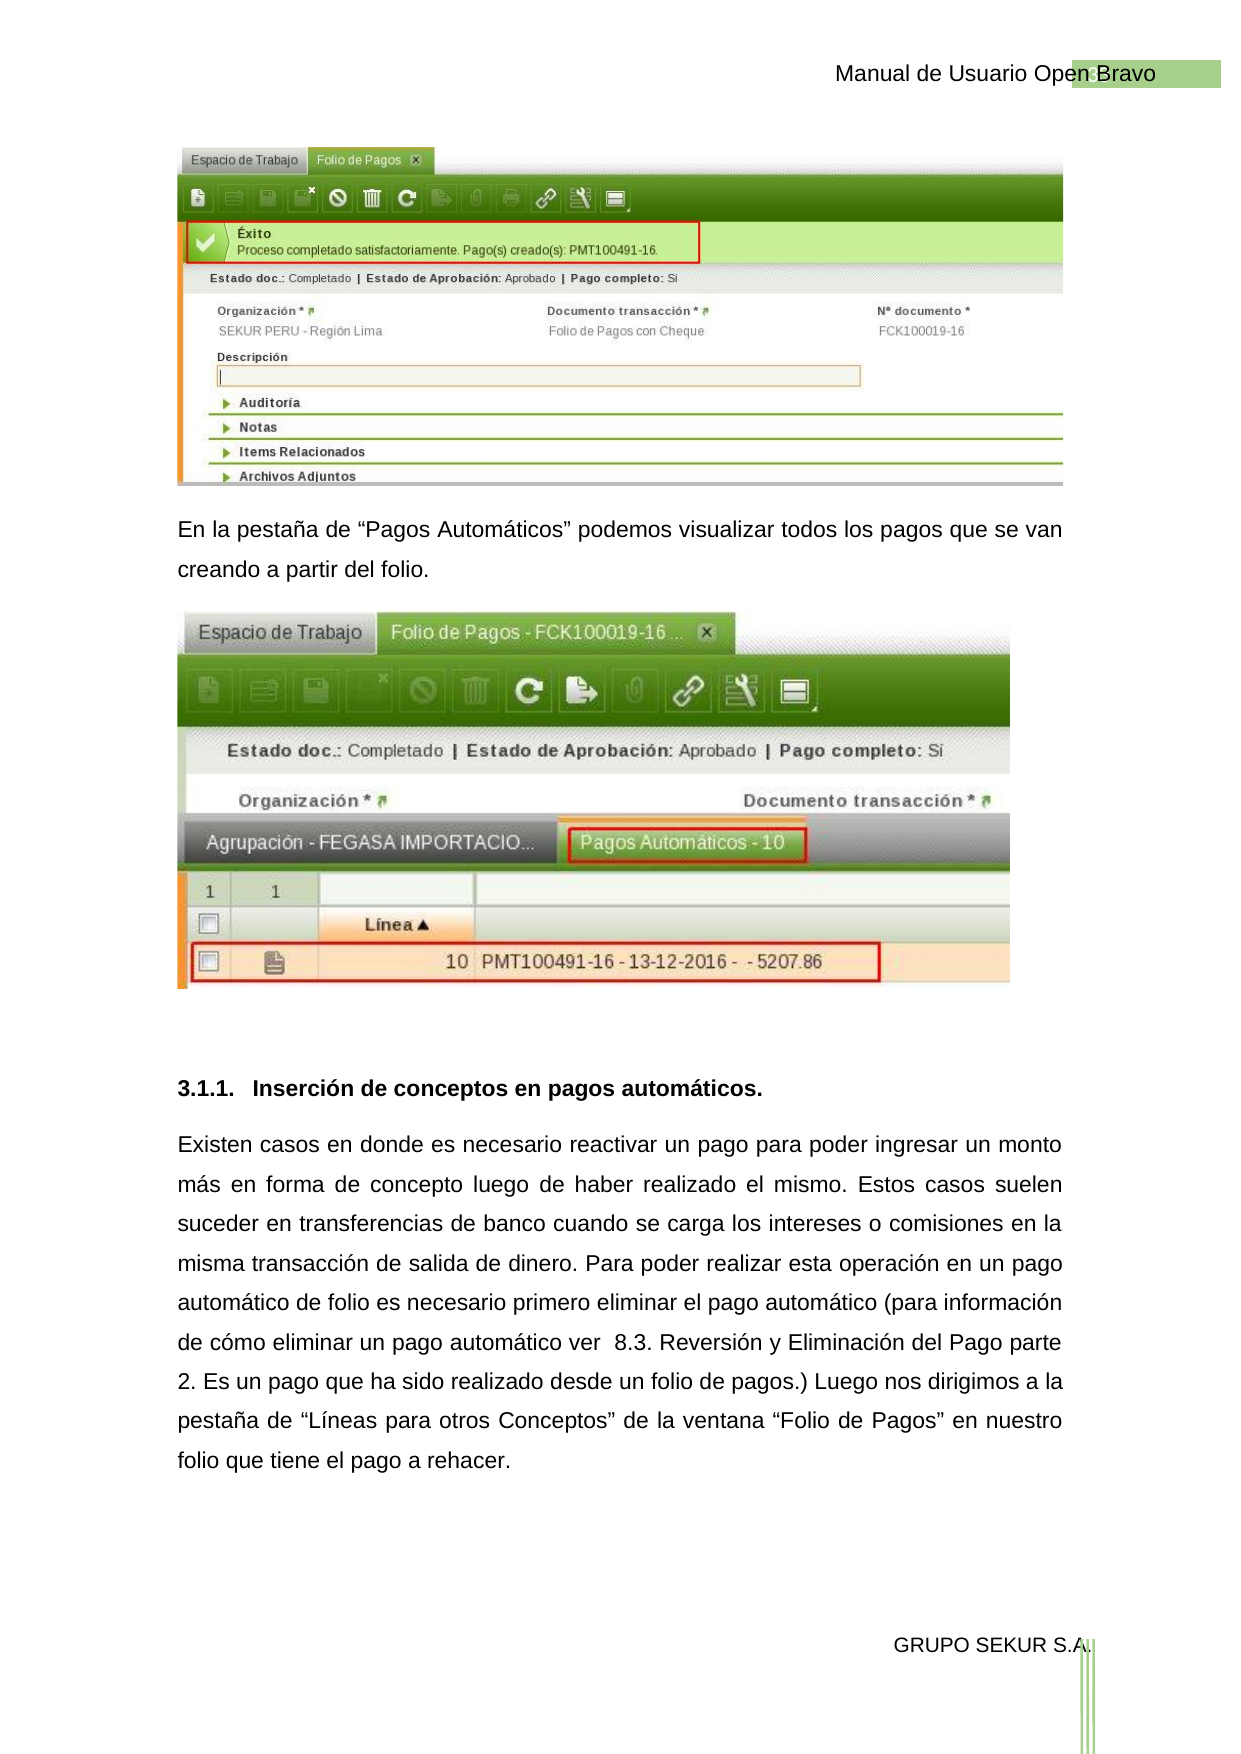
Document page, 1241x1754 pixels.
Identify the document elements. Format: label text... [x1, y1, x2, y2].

list Inserción de conceptos en pagos automáticos. [177, 1075, 1063, 1101]
picture [177, 611, 1010, 989]
picture [177, 147, 1064, 486]
text Existen casos en donde es necesario reactivar un pago para poder ingresar un monto más en forma de concepto luego de haber realizado el mismo. Estos casos suelen suceder en transferencias de banco cuando se carga los intereses o comisiones en la misma transacción de salida de dinero. Para poder realizar esta operación en un pago automático de folio es necesario primero eliminar el pago automático (para información de cómo eliminar un pago automático ver 8.3. Reversión y Eliminación del Pago parte 2. Es un pago que ha sido realizado desde un folio de pagos.) Luego nos dirigimos a la pestaña de “Líneas para otros Conceptos” de la ventana “Folio de Pagos” en nuestro folio que tiene el pago a rehacer. [177, 1131, 1063, 1473]
text En la pestaña de “Pagos Automáticos” podemos visualizar todos los pagos que se van creando a partir del folio. [177, 516, 1063, 582]
